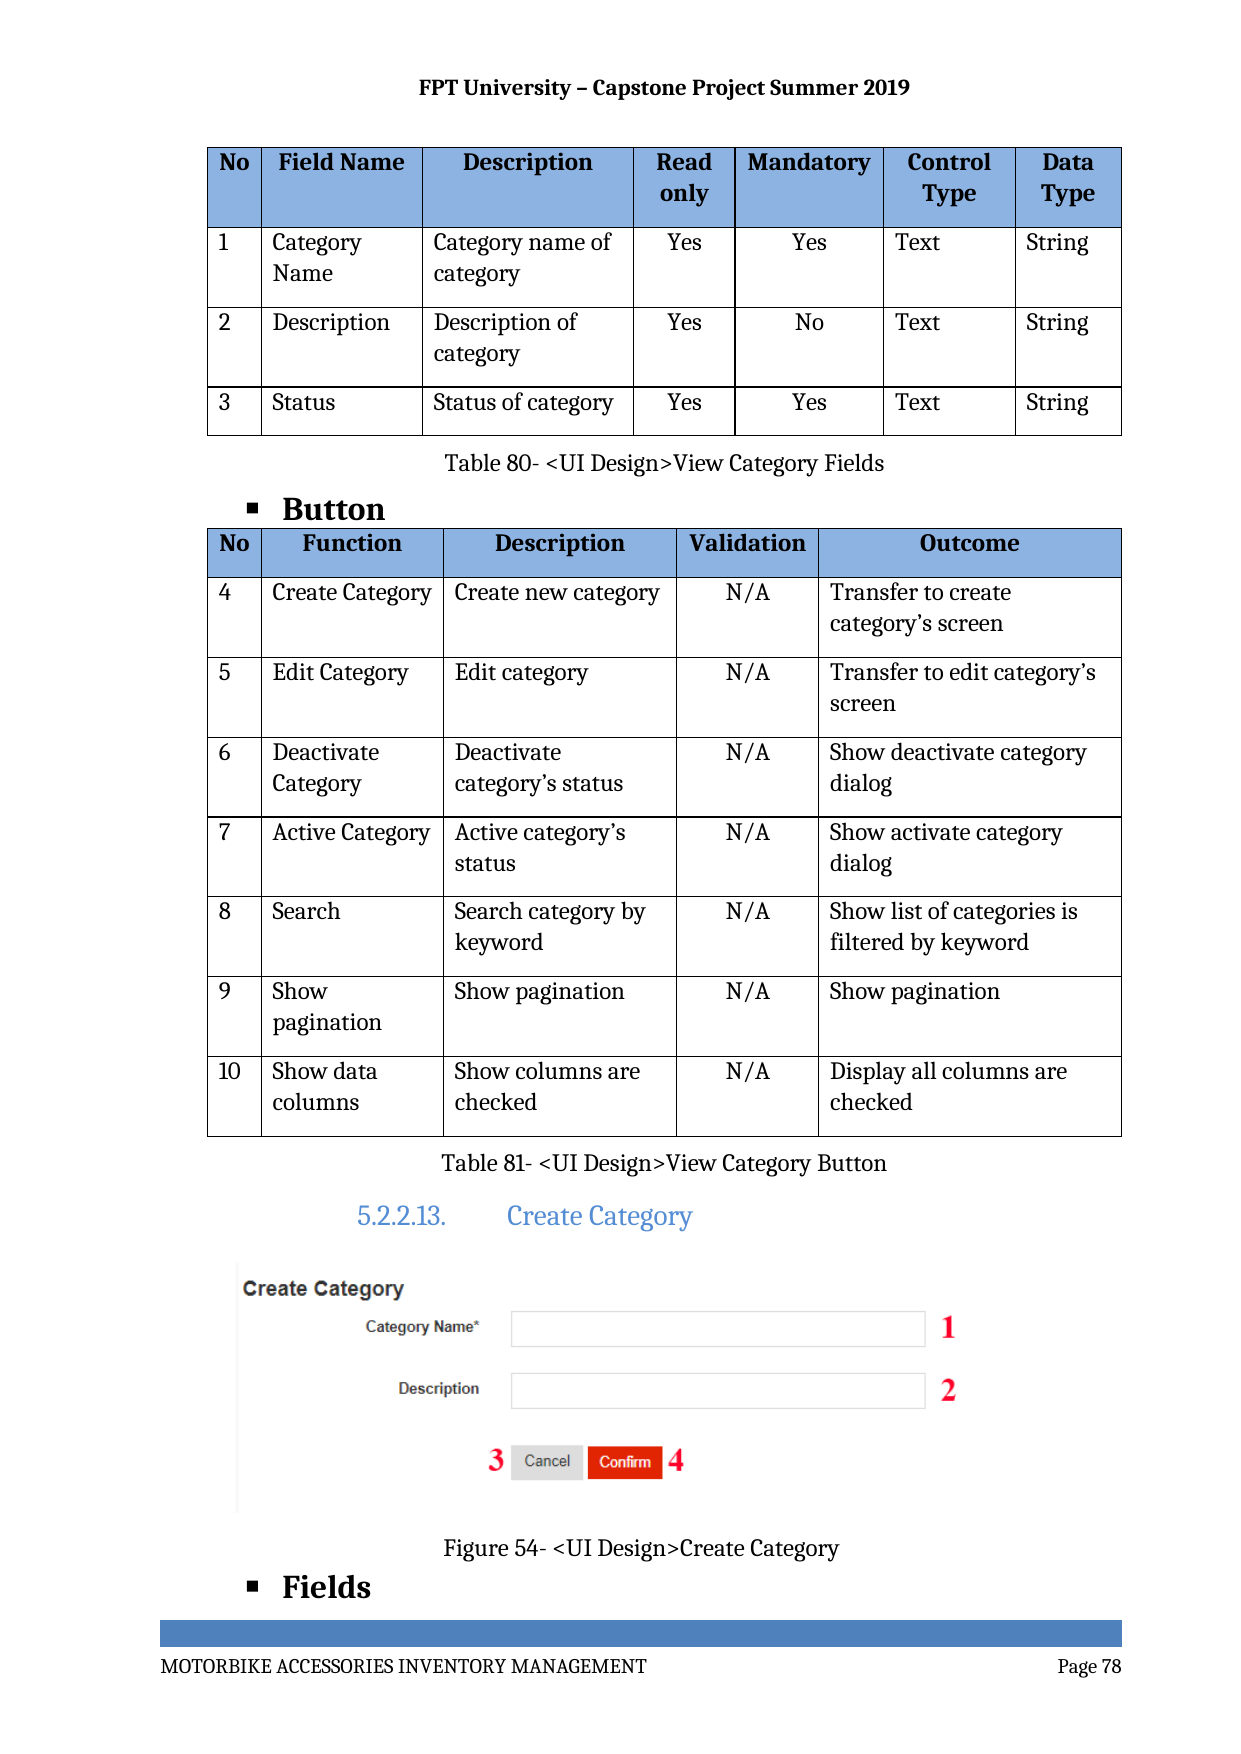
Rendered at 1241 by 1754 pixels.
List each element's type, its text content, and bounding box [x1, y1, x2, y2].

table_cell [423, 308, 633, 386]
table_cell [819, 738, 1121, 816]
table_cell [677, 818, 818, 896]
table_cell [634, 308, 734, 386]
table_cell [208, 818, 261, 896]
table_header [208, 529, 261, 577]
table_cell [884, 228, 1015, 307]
picture [235, 1262, 1047, 1513]
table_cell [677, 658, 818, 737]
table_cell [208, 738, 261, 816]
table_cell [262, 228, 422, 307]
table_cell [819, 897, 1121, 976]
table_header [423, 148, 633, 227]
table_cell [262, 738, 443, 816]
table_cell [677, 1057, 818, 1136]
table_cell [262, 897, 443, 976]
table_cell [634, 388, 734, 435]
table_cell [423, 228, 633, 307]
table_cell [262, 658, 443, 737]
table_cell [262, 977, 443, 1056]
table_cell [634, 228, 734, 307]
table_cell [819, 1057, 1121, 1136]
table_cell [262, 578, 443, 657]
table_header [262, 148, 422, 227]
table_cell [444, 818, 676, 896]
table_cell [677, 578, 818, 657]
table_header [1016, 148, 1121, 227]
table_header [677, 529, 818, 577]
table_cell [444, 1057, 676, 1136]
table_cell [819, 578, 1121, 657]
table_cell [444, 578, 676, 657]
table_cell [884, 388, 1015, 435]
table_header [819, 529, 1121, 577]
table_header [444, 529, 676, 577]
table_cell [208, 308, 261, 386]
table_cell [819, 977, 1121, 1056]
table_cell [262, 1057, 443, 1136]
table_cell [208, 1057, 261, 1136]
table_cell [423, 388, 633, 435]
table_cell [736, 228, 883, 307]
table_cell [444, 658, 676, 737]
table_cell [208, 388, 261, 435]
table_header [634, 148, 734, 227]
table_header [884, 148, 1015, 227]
subtitle Create Category [357, 1199, 1122, 1232]
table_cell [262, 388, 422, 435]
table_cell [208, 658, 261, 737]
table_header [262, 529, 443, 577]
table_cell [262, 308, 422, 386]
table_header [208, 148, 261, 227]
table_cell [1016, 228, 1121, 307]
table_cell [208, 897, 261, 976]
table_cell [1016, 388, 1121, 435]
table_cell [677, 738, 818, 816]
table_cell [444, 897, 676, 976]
list Button [244, 490, 1122, 528]
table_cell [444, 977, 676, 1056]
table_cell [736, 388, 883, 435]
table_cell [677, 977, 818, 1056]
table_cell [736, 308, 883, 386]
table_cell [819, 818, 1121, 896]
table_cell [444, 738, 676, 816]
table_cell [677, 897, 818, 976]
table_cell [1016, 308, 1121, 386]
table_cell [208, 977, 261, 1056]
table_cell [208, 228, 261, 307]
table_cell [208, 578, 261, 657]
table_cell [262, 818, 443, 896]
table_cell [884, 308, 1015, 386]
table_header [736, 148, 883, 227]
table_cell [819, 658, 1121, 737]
